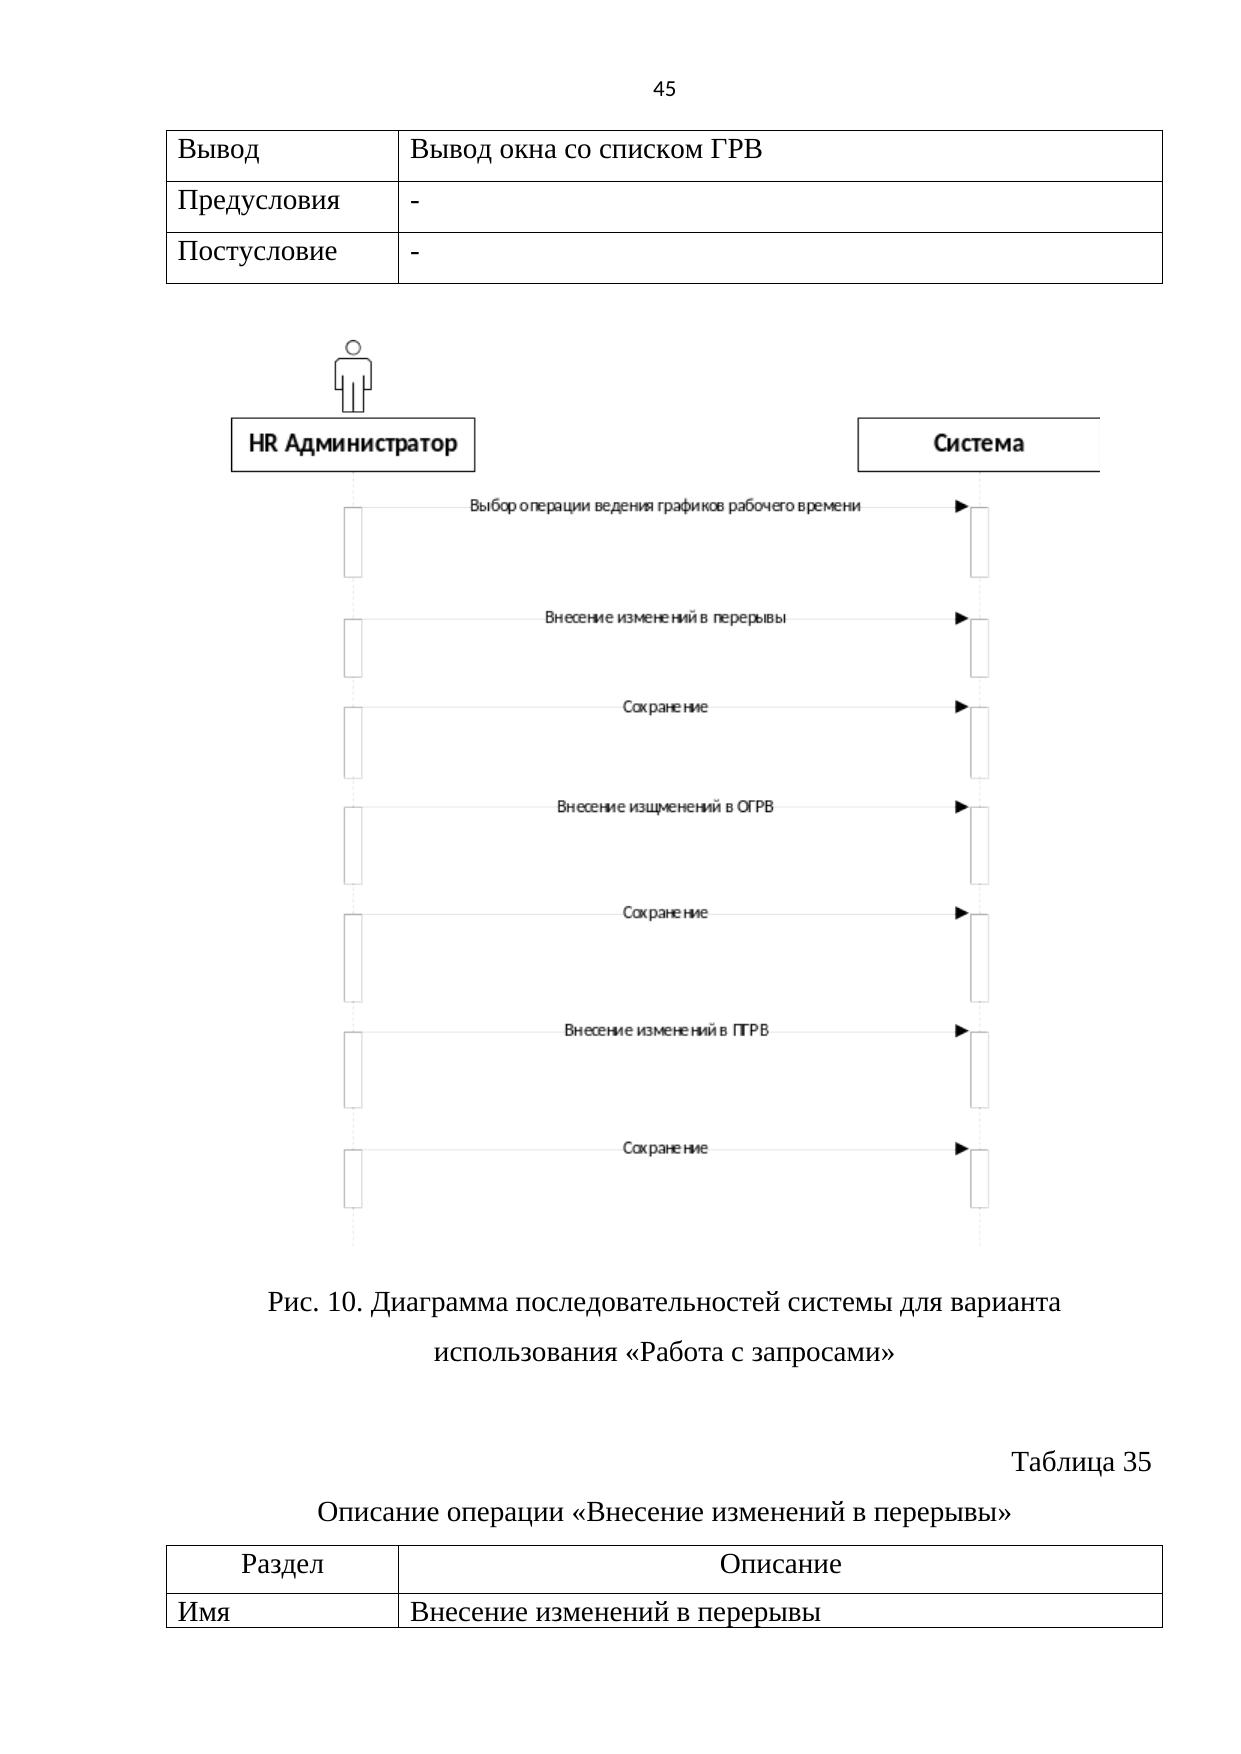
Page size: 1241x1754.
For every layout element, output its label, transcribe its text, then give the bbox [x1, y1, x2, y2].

text Описание операции «Внесение изменений в перерывы» [177, 1494, 1152, 1528]
text Таблица 35 [177, 1444, 1152, 1478]
table_cell Вывод [167, 131, 398, 181]
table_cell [399, 1594, 1162, 1627]
table_cell Вывод окна со списком ГРВ [399, 131, 1162, 181]
text Рис. 10. Диаграмма последовательностей системы для варианта использования «Работа с запросами» [177, 1284, 1152, 1368]
table_header Раздел [167, 1546, 398, 1593]
table_cell Имя [167, 1594, 398, 1627]
table_header Описание [399, 1546, 1162, 1593]
table_cell - [399, 233, 1162, 283]
table_cell - [399, 182, 1162, 232]
table_cell Предусловия [167, 182, 398, 232]
table_cell Постусловие [167, 233, 398, 283]
